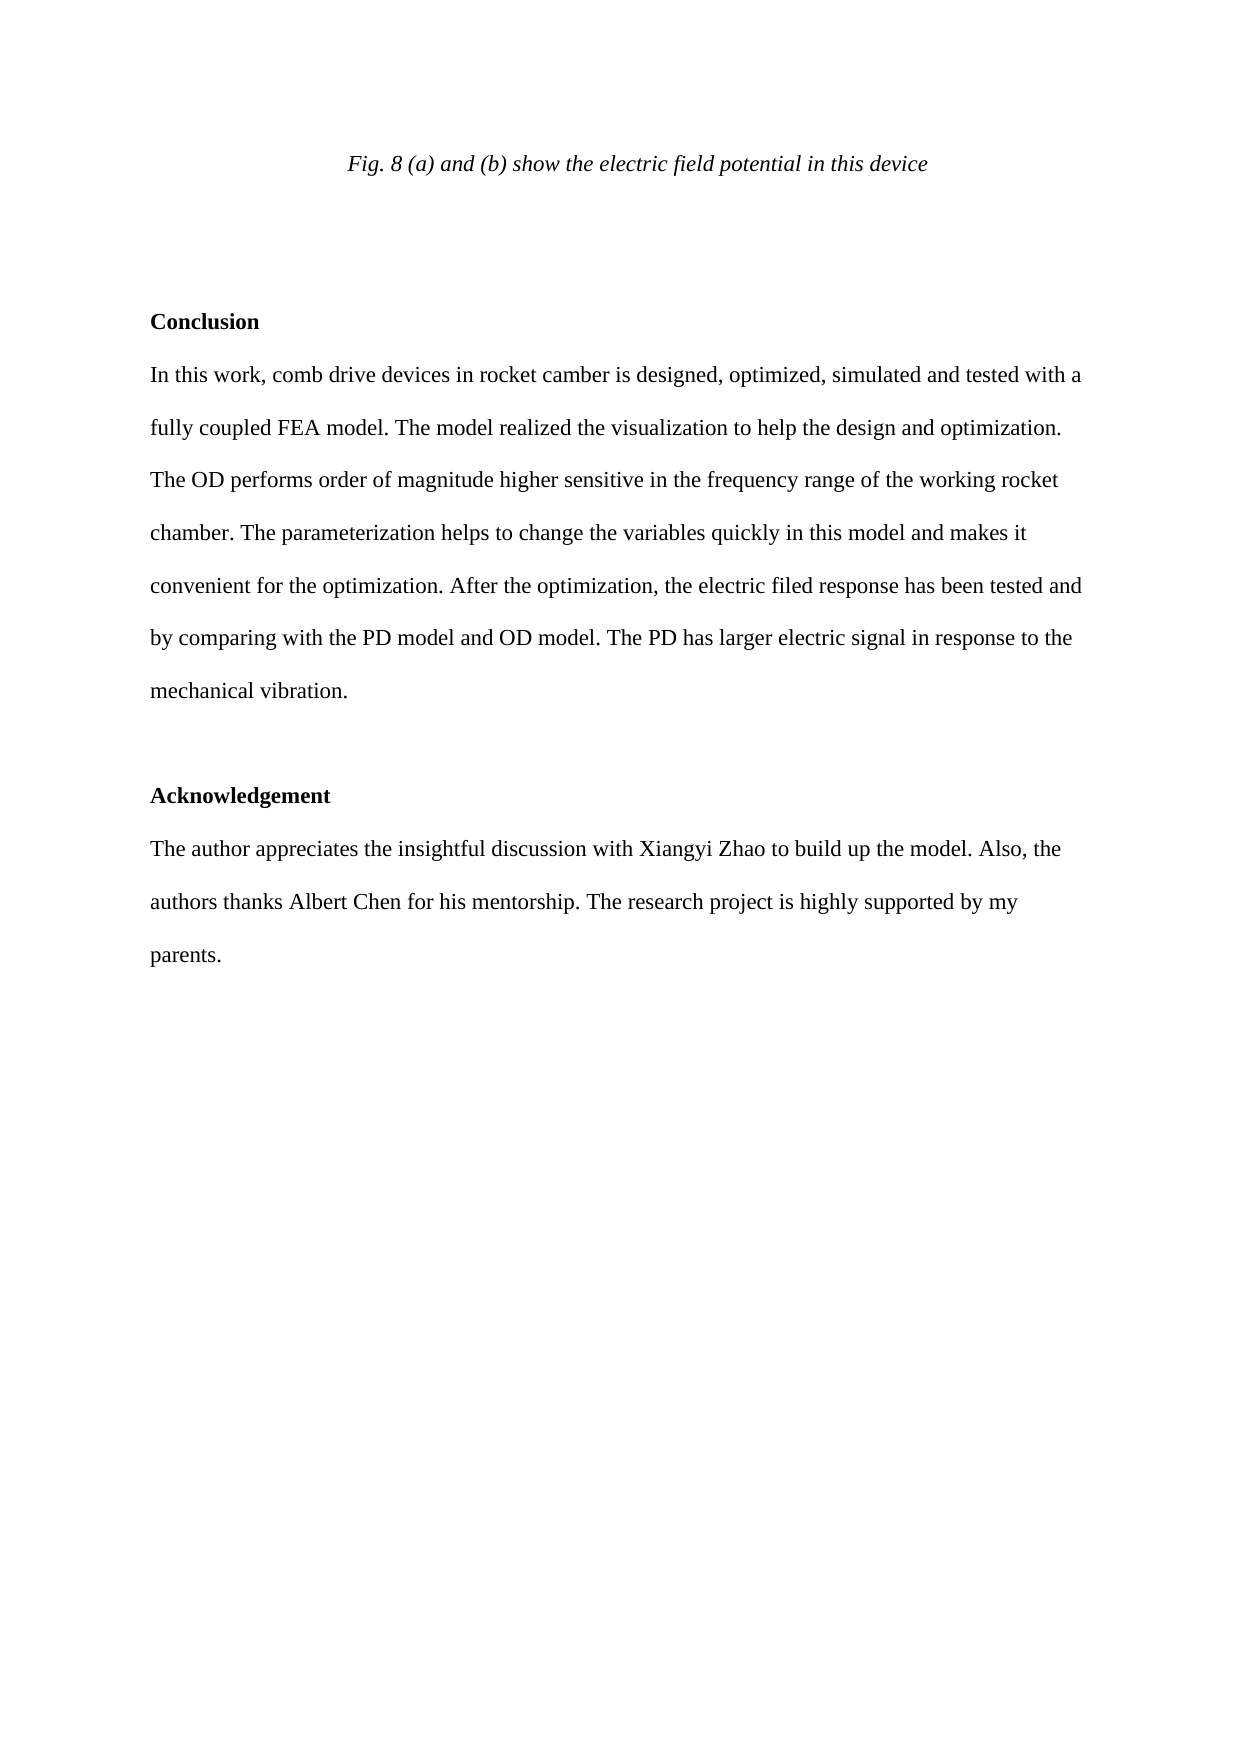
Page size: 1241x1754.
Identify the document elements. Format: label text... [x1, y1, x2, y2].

text Conclusion [150, 308, 1090, 334]
text Fig. 8 (a) and (b) show the electric field potential in this device [187, 150, 1090, 176]
text The author appreciates the insightful discussion with Xiangyi Zhao to build up the model. Also, the authors thanks Albert Chen for his mentorship. The research project is highly supported by my parents. [150, 835, 1090, 967]
text In this work, comb drive devices in rocket camber is designed, optimized, simulated and tested with a fully coupled FEA model. The model realized the visualization to help the design and optimization. The OD performs order of magnitude higher sensitive in the frequency range of the working rocket chamber. The parameterization helps to change the variables quickly in this model and makes it convenient for the optimization. After the optimization, the electric filed response has been tested and by comparing with the PD model and OD model. The PD has larger electric signal in response to the mechanical vibration. [150, 361, 1090, 703]
text Acknowledgement [150, 782, 1090, 809]
